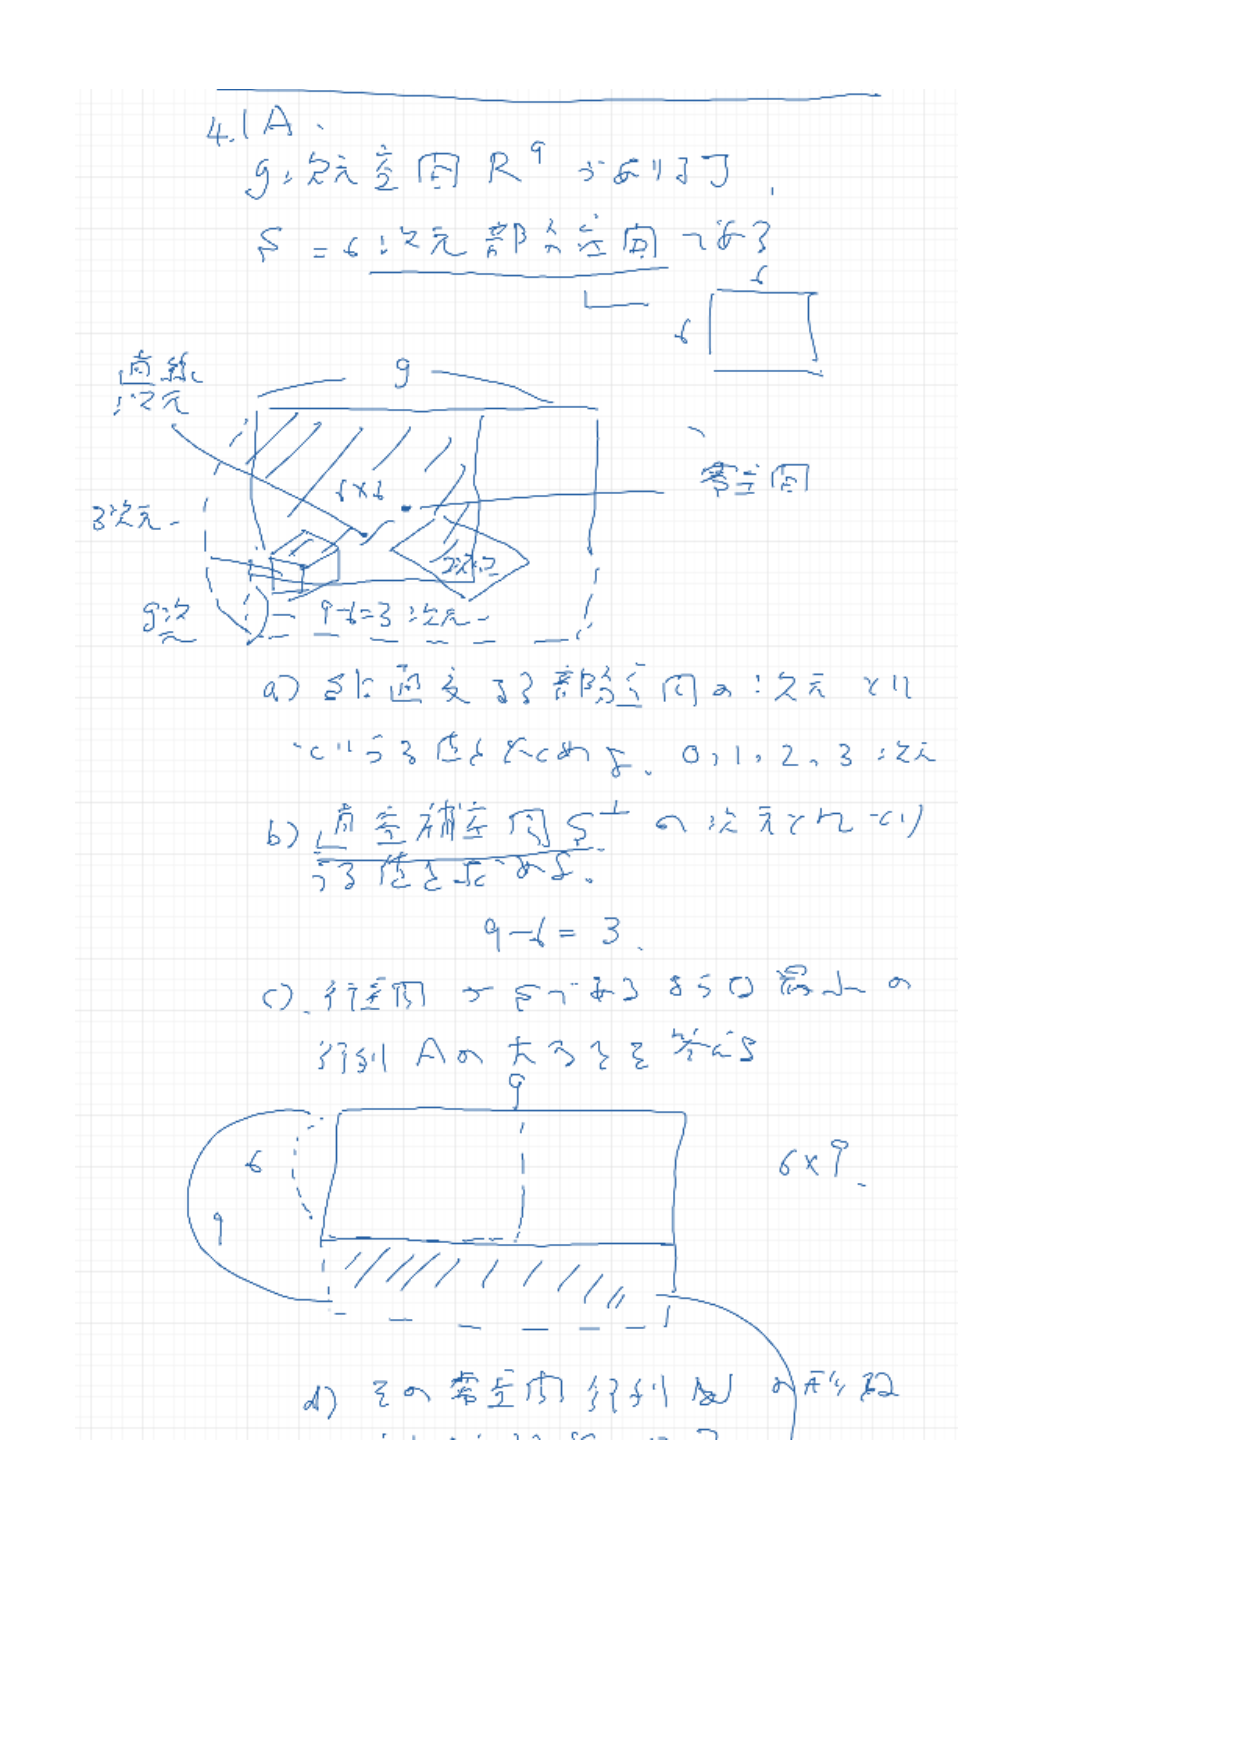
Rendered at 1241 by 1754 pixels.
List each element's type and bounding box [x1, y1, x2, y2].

picture [75, 89, 958, 1440]
